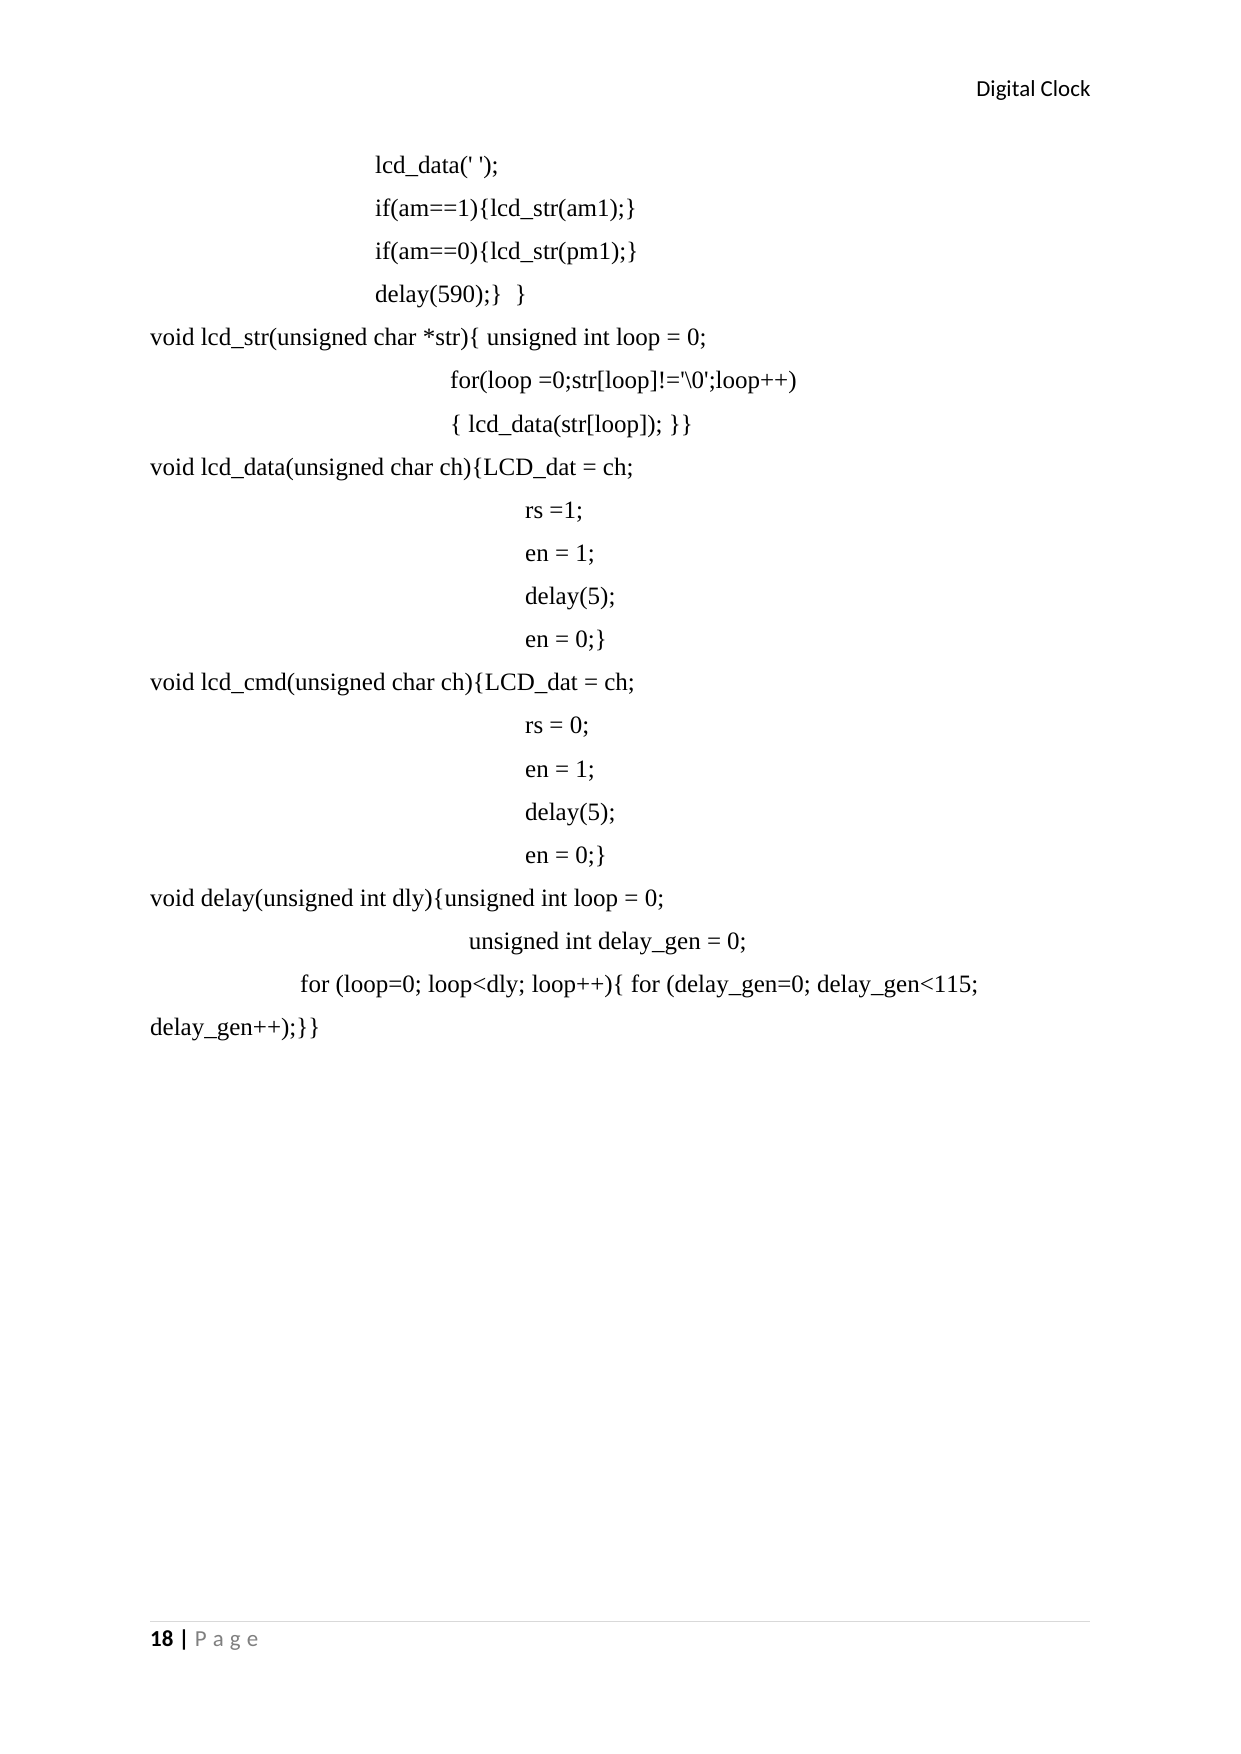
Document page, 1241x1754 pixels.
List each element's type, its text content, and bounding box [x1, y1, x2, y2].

text for (loop=0; loop<dly; loop++){ for (delay_gen=0; delay_gen<115; delay_gen++);}} [150, 969, 1090, 1041]
text void delay(unsigned int dly){unsigned int loop = 0; [150, 883, 1090, 912]
text delay(5); [150, 797, 1090, 826]
text void lcd_str(unsigned char *str){ unsigned int loop = 0; [150, 322, 1090, 351]
text en = 1; [150, 538, 1090, 567]
text unsigned int delay_gen = 0; [150, 926, 1090, 955]
text rs = 0; [150, 711, 1090, 739]
text delay(590);} } [150, 279, 1090, 308]
text if(am==1){lcd_str(am1);} [150, 193, 1090, 222]
text en = 0;} [150, 624, 1090, 653]
text { lcd_data(str[loop]); }} [150, 409, 1090, 437]
text void lcd_cmd(unsigned char ch){LCD_dat = ch; [150, 667, 1090, 696]
text for(loop =0;str[loop]!='\0';loop++) [150, 366, 1090, 394]
text delay(5); [150, 581, 1090, 610]
text if(am==0){lcd_str(pm1);} [150, 236, 1090, 265]
text rs =1; [150, 495, 1090, 524]
text lcd_data(' '); [150, 150, 1090, 179]
text en = 1; [150, 754, 1090, 782]
text void lcd_data(unsigned char ch){LCD_dat = ch; [150, 452, 1090, 481]
text en = 0;} [150, 840, 1090, 869]
